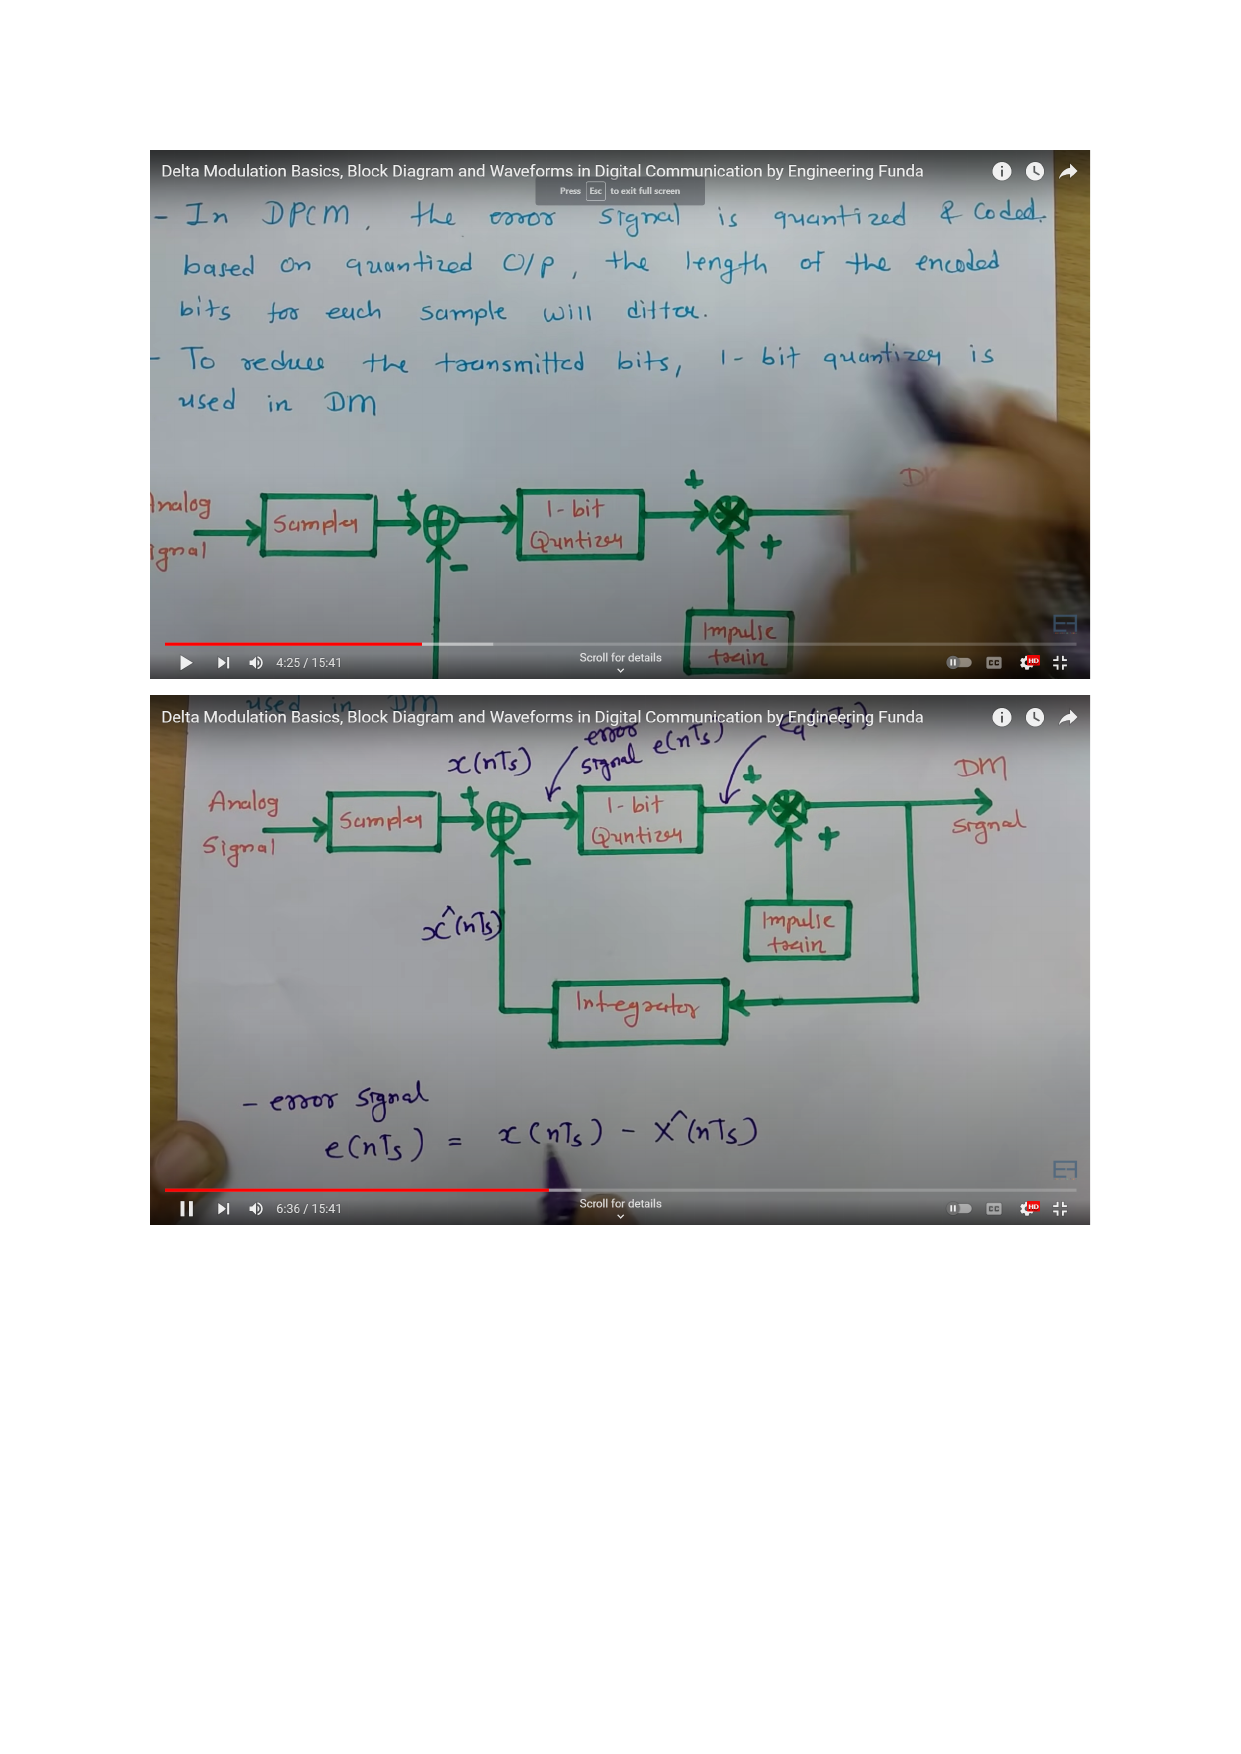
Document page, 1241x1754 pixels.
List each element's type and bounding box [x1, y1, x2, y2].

picture [150, 695, 1091, 1225]
picture [150, 150, 1091, 679]
